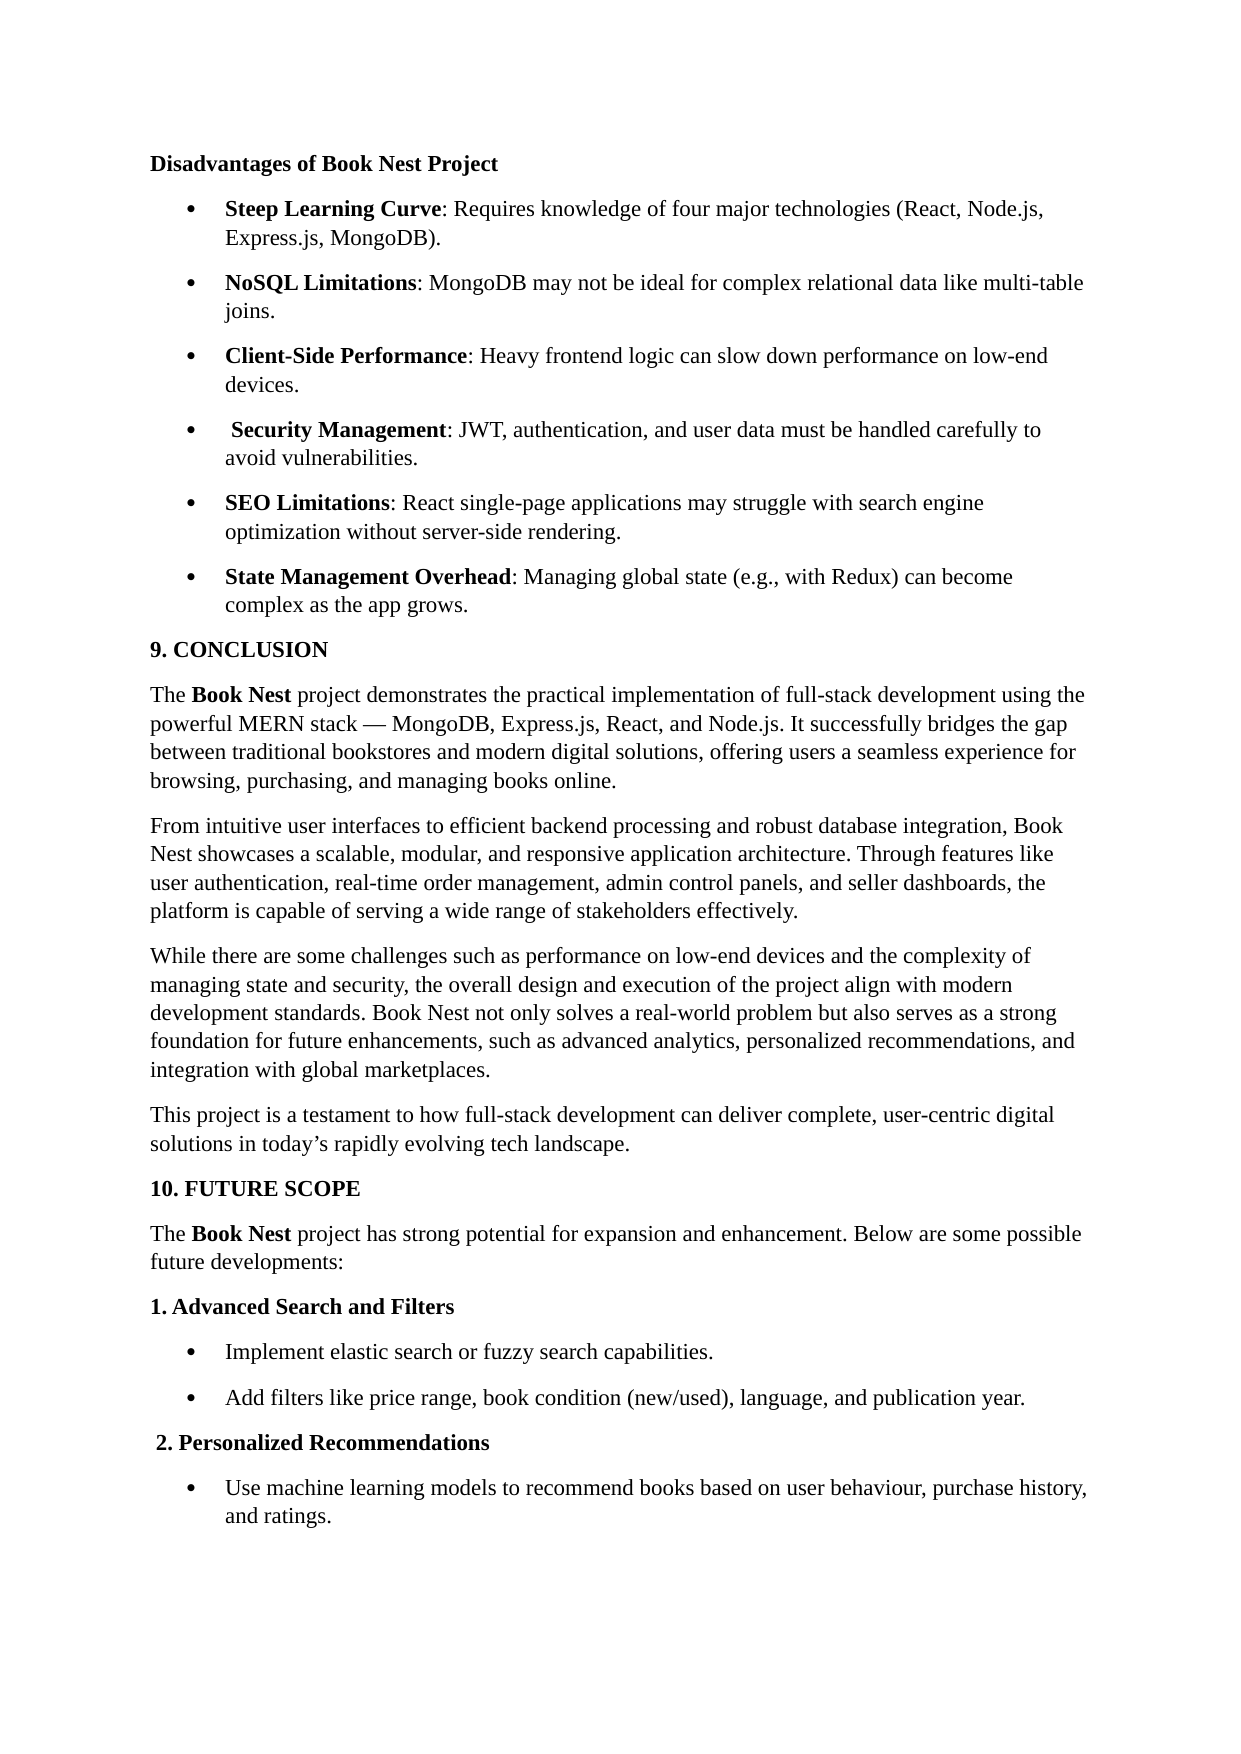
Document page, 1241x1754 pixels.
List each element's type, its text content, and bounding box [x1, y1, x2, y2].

list NoSQL Limitations: MongoDB may not be ideal for complex relational data like multi-table joins. [187, 269, 1090, 323]
list Client-Side Performance: Heavy frontend logic can slow down performance on low-end devices. [187, 342, 1090, 397]
text Disadvantages of Book Nest Project [150, 150, 1090, 176]
text 10. FUTURE SCOPE [150, 1175, 1090, 1201]
text 1. Advanced Search and Filters [150, 1293, 1090, 1320]
text 9. CONCLUSION [150, 636, 1090, 663]
list SEO Limitations: React single-page applications may struggle with search engine optimization without server-side rendering. [187, 489, 1090, 544]
text 2. Personalized Recommendations [150, 1429, 1090, 1455]
text The Book Nest project has strong potential for expansion and enhancement. Below are some possible future developments: [150, 1220, 1090, 1274]
list State Management Overhead: Managing global state (e.g., with Redux) can become complex as the app grows. [187, 563, 1090, 618]
list Security Management: JWT, authentication, and user data must be handled carefully to avoid vulnerabilities. [187, 416, 1090, 471]
list Add filters like price range, book condition (new/used), language, and publication year. [187, 1383, 1090, 1410]
text This project is a testament to how full-stack development can deliver complete, user-centric digital solutions in today’s rapidly evolving tech landscape. [150, 1101, 1090, 1156]
list Implement elastic search or fuzzy search capabilities. [187, 1338, 1090, 1365]
text The Book Nest project demonstrates the practical implementation of full-stack development using the powerful MERN stack — MongoDB, Express.js, React, and Node.js. It successfully bridges the gap between traditional bookstores and modern digital solutions, offering users a seamless experience for browsing, purchasing, and managing books online. [150, 681, 1090, 793]
list Steep Learning Curve: Requires knowledge of four major technologies (React, Node.js, Express.js, MongoDB). [187, 195, 1090, 250]
text While there are some challenges such as performance on low-end devices and the complexity of managing state and security, the overall design and execution of the project align with modern development standards. Book Nest not only solves a real-world problem but also serves as a strong foundation for future enhancements, such as advanced analytics, personalized recommendations, and integration with global marketplaces. [150, 942, 1090, 1082]
text From intuitive user interfaces to efficient backend processing and robust database integration, Book Nest showcases a scalable, modular, and responsive application architecture. Through features like user authentication, real-time order management, admin control panels, and seller dashboards, the platform is capable of serving a wide range of stakeholders effectively. [150, 812, 1090, 923]
list Use machine learning models to recommend books based on user behaviour, purchase history, and ratings. [187, 1474, 1090, 1528]
